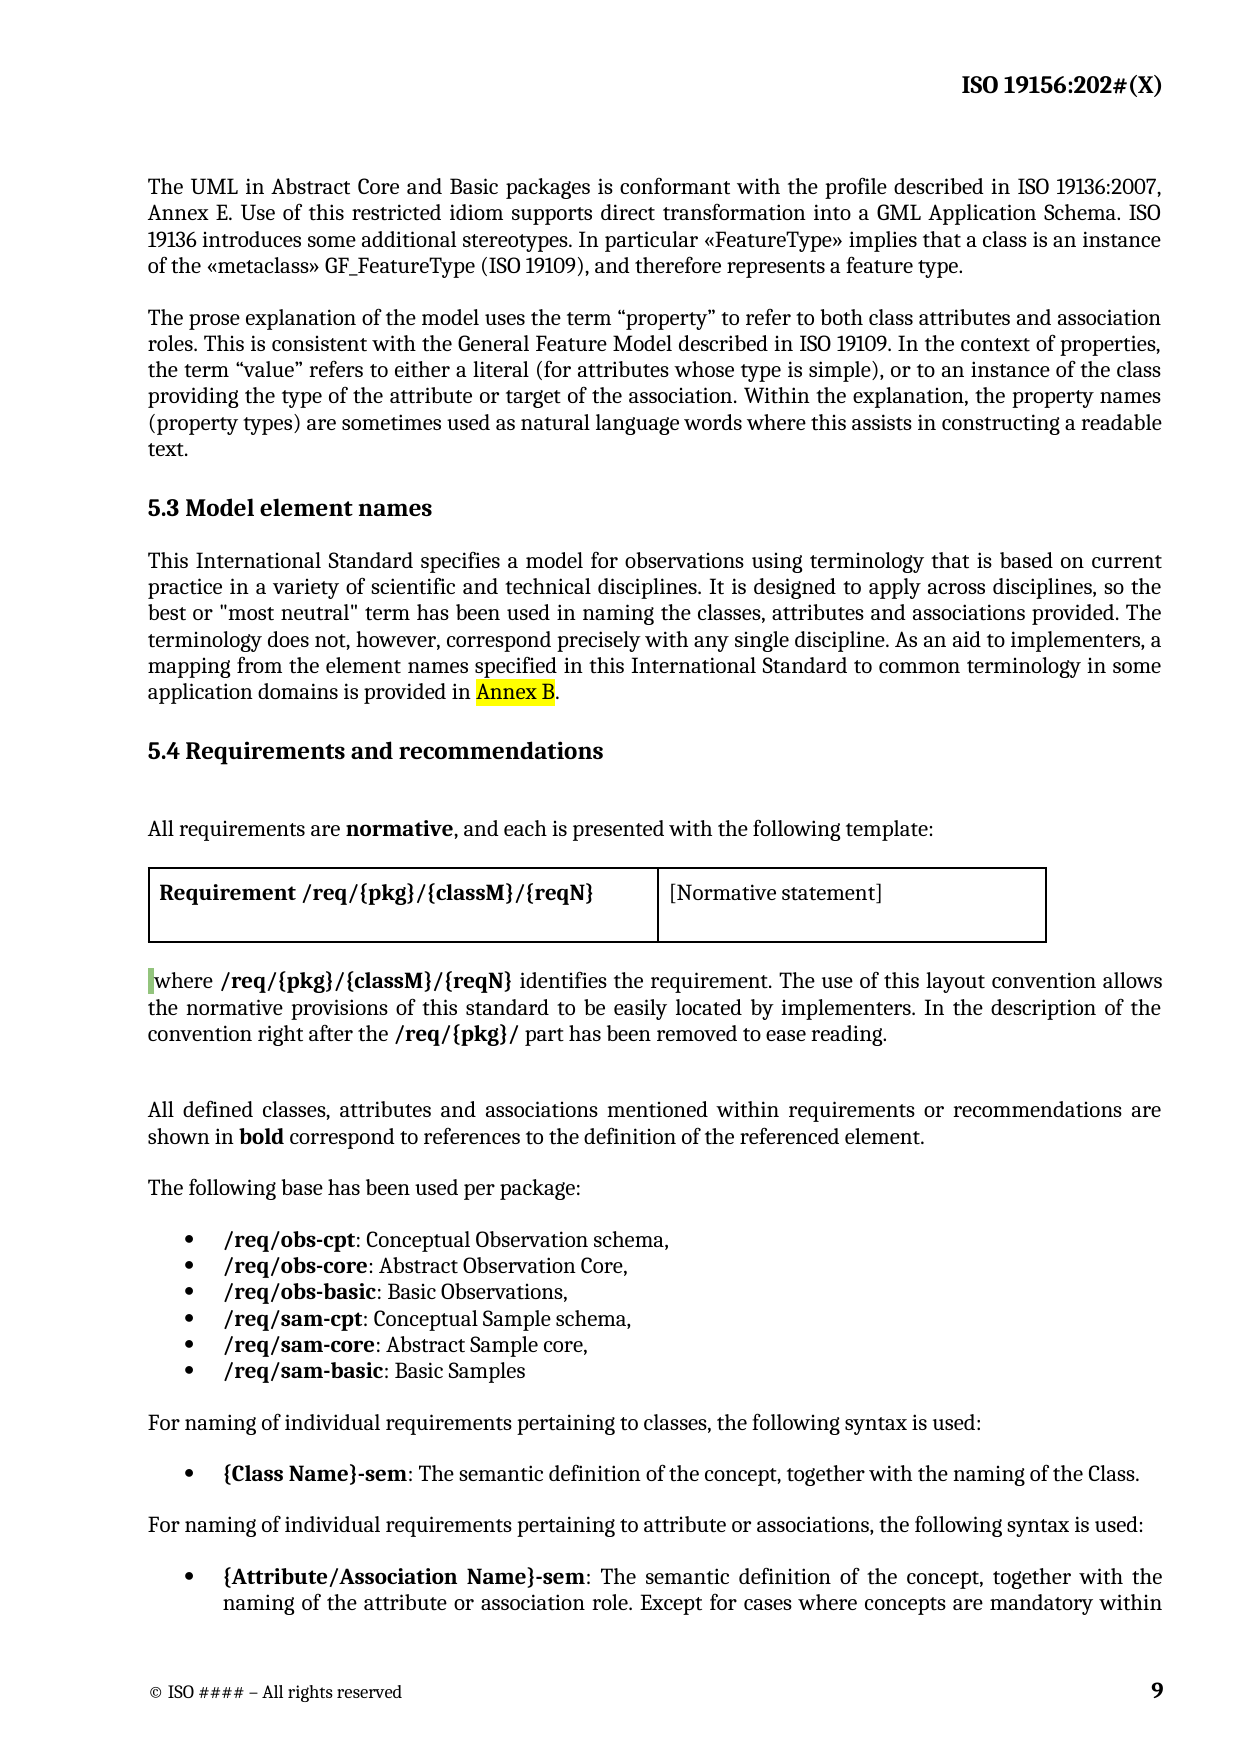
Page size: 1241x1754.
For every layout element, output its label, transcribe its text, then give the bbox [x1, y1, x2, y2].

table_header [Normative statement] [659, 869, 1045, 941]
list /req/obs-basic: Basic Observations, [185, 1279, 1163, 1305]
list {Class Name}-sem: The semantic definition of the concept, together with the naming of the Class. [185, 1461, 1163, 1487]
text All requirements are normative, and each is presented with the following template: [148, 816, 1163, 842]
text The UML in Abstract Core and Basic packages is conformant with the profile described in ISO 19136:2007, Annex E. Use of this restricted idiom supports direct transformation into a GML Application Schema. ISO 19136 introduces some additional stereotypes. In particular «FeatureType» implies that a class is an instance of the «metaclass» GF_FeatureType (ISO 19109), and therefore represents a feature type. [148, 174, 1163, 279]
text where /req/{pkg}/{classM}/{reqN} identifies the requirement. The use of this layout convention allows the normative provisions of this standard to be easily located by implementers. In the description of the convention right after the /req/{pkg}/ part has been removed to ease reading. [148, 968, 1163, 1047]
list /req/sam-basic: Basic Samples [185, 1358, 1163, 1384]
subtitle Model element names [148, 494, 1163, 522]
list /req/sam-cpt: Conceptual Sample schema, [185, 1305, 1163, 1332]
text For naming of individual requirements pertaining to attribute or associations, the following syntax is used: [148, 1512, 1163, 1538]
list /req/obs-cpt: Conceptual Observation schema, [185, 1226, 1163, 1253]
list /req/sam-core: Abstract Sample core, [185, 1332, 1163, 1358]
list /req/obs-core: Abstract Observation Core, [185, 1253, 1163, 1279]
text This International Standard specifies a model for observations using terminology that is based on current practice in a variety of scientific and technical disciplines. It is designed to apply across disciplines, so the best or "most neutral" term has been used in naming the classes, attributes and associations provided. The terminology does not, however, correspond precisely with any single discipline. As an aid to implementers, a mapping from the element names specified in this International Standard to common terminology in some application domains is provided in Annex B. [148, 547, 1163, 706]
text The following base has been used per package: [148, 1175, 1163, 1201]
subtitle Requirements and recommendations [148, 737, 1163, 766]
text For naming of individual requirements pertaining to classes, the following syntax is used: [148, 1409, 1163, 1436]
text All defined classes, attributes and associations mentioned within requirements or recommendations are shown in bold correspond to references to the definition of the referenced element. [148, 1097, 1163, 1150]
text The prose explanation of the model uses the term “property” to refer to both class attributes and association roles. This is consistent with the General Feature Model described in ISO 19109. In the context of properties, the term “value” refers to either a literal (for attributes whose type is simple), or to an instance of the class providing the type of the attribute or target of the association. Within the explanation, the property names (property types) are sometimes used as natural language words where this assists in constructing a readable text. [148, 304, 1163, 462]
table_header Requirement /req/{pkg}/{classM}/{reqN} [150, 869, 657, 941]
